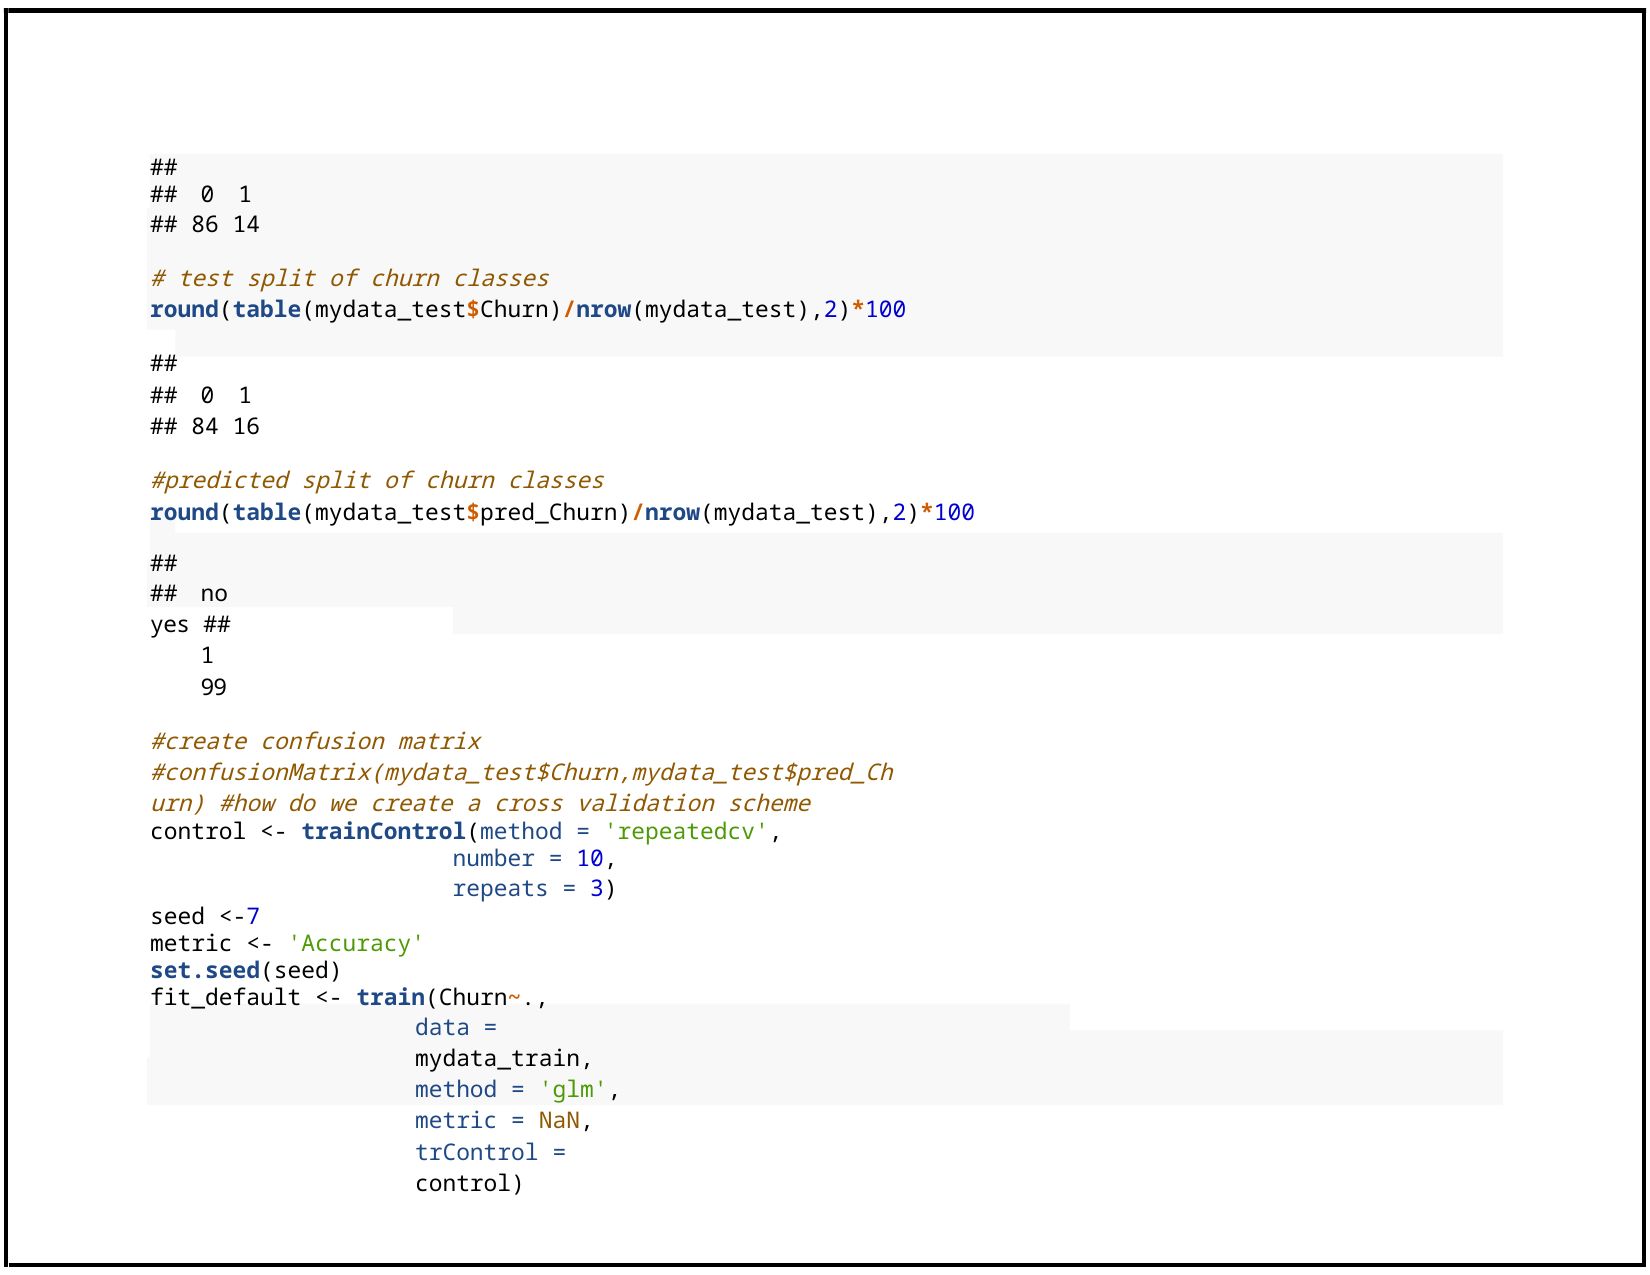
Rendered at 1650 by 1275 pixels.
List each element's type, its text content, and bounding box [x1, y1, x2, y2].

text ## [150, 154, 1592, 181]
text number = 10, [452, 845, 1592, 872]
text ## 86 14 [150, 208, 1592, 239]
text round(table(mydata_test$pred_Churn)/nrow(mydata_test),2)*100 [150, 496, 1592, 527]
text set.seed(seed) [150, 957, 1592, 984]
text ## 0 1 [150, 379, 1592, 410]
text round(table(mydata_test$Churn)/nrow(mydata_test),2)*100 [150, 293, 1592, 325]
text ## [150, 550, 1592, 577]
text #create confusion matrix #confusionMatrix(mydata_test$Churn,mydata_test$pred_Churn) #how do we create a cross validation scheme [150, 725, 906, 818]
text control <- trainControl(method = 'repeatedcv', [150, 818, 1592, 845]
text ## no yes ## 1 99 [150, 577, 276, 702]
text ## [150, 347, 1592, 379]
text ## 84 16 [150, 410, 1592, 441]
text ## 0 1 [150, 181, 1592, 207]
text #predicted split of churn classes [150, 464, 1592, 496]
text data = mydata_train, method = 'glm', metric = NaN, trControl = control) [415, 1011, 669, 1198]
text fit_default <- train(Churn~., [150, 984, 1592, 1011]
text seed <-7 [150, 903, 1592, 930]
text # test split of churn classes [150, 262, 1592, 293]
text metric <- 'Accuracy' [150, 930, 1592, 957]
text repeats = 3) [452, 872, 1592, 903]
